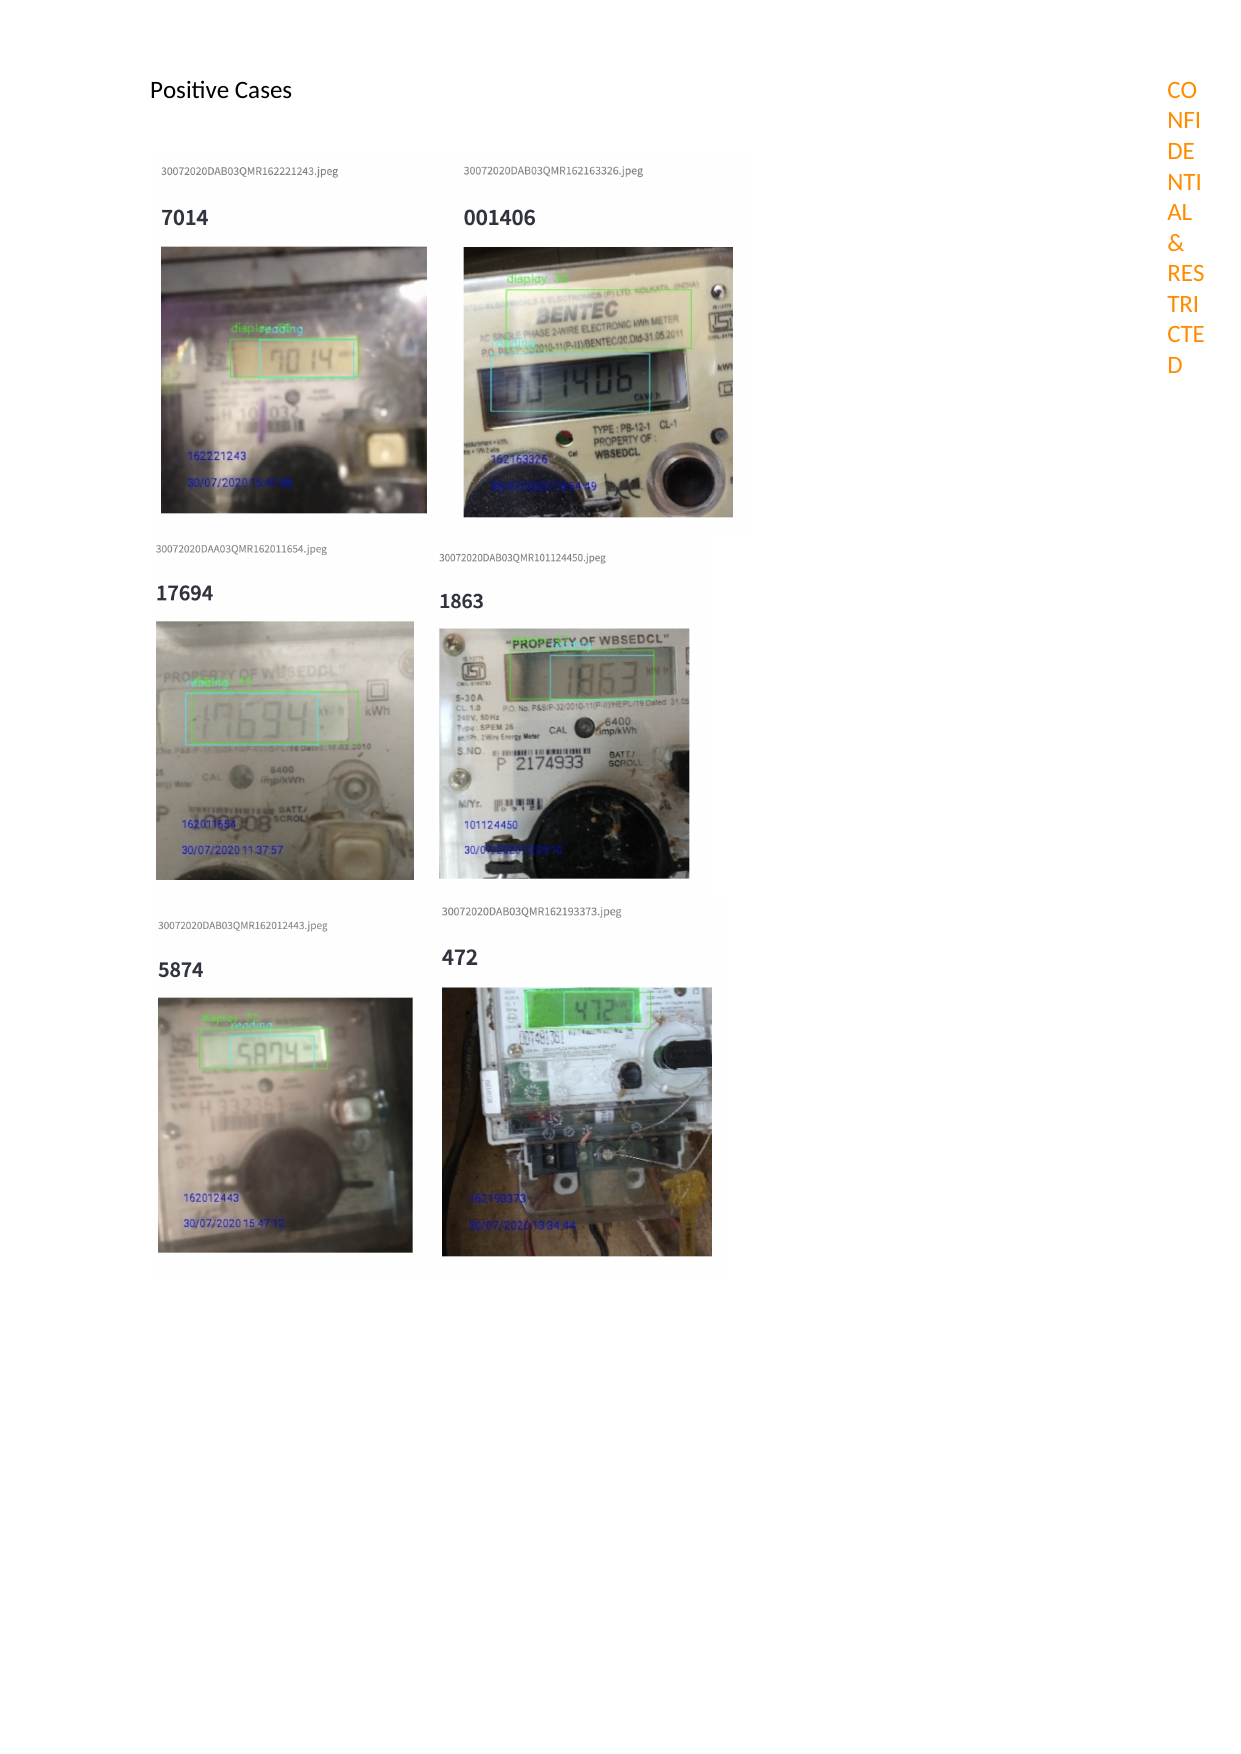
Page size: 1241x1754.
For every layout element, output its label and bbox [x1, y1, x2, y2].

picture [150, 150, 749, 1278]
